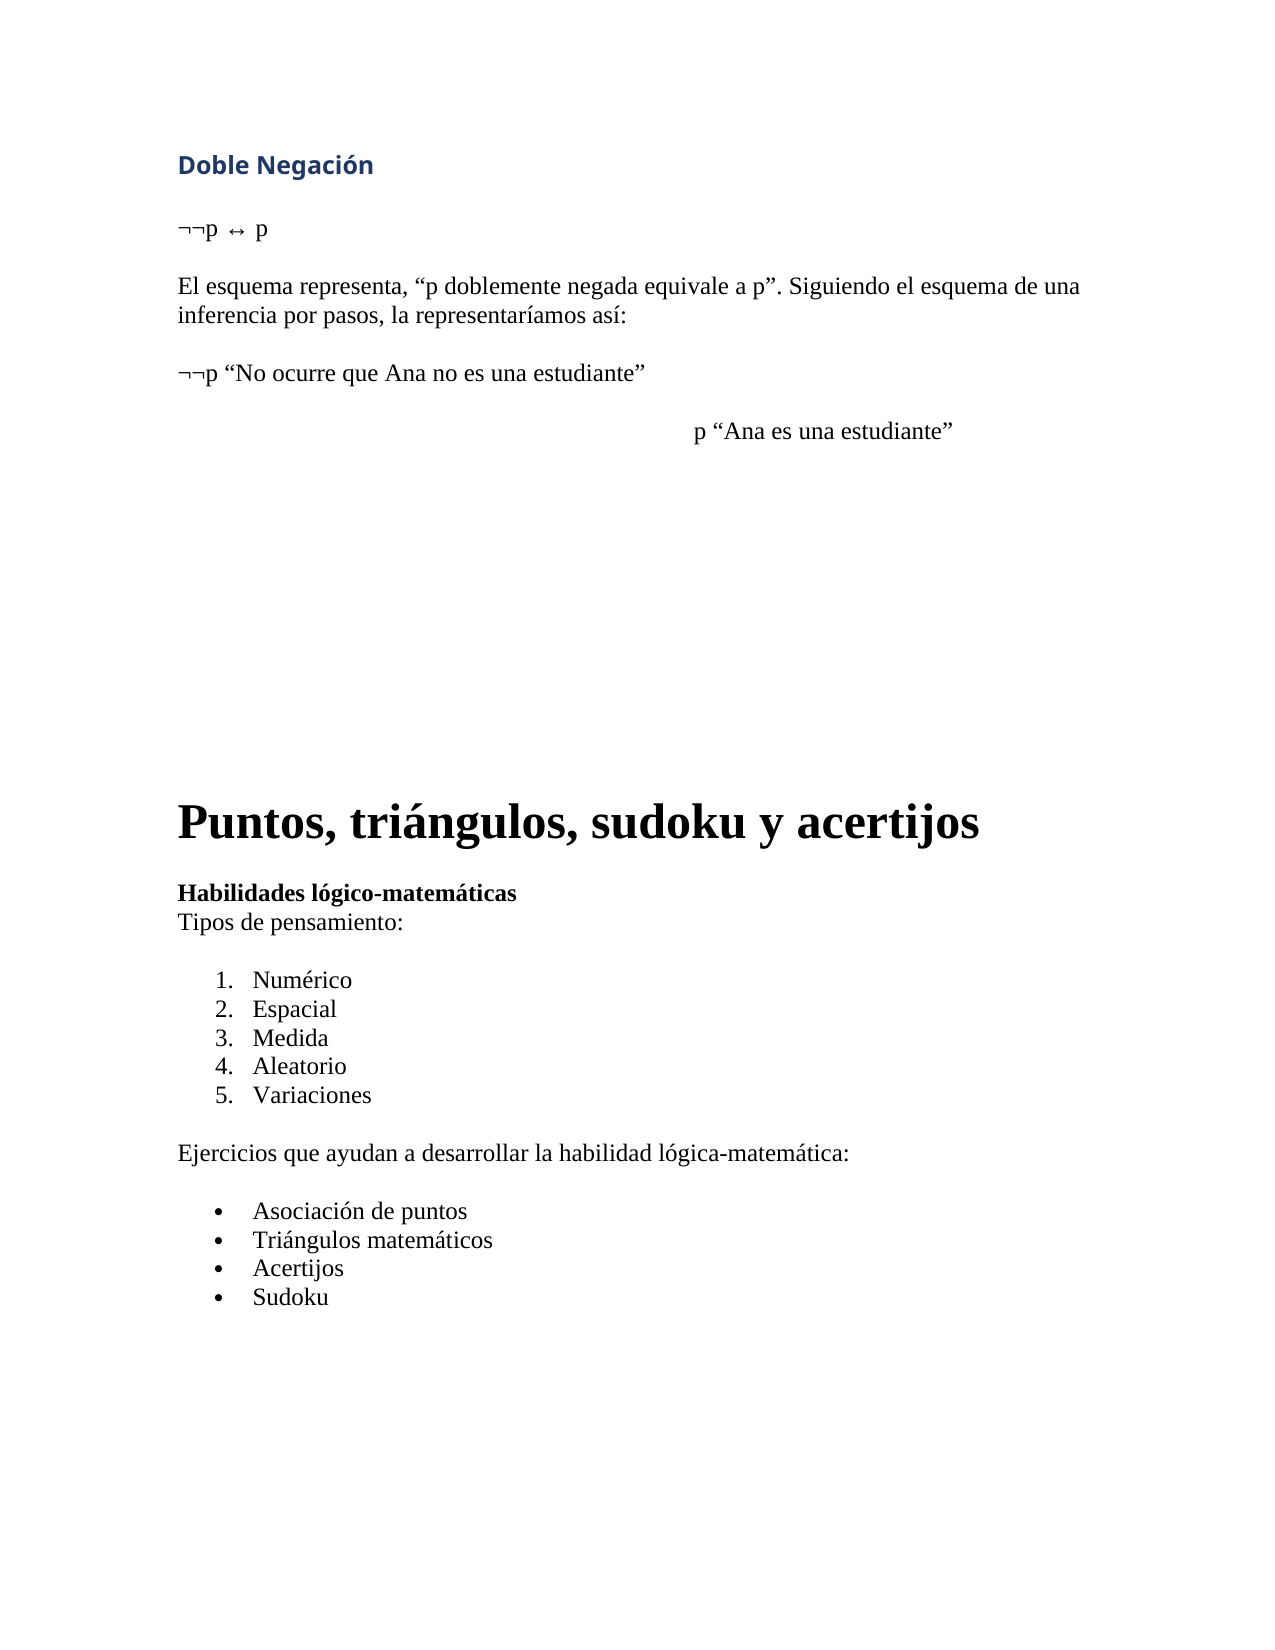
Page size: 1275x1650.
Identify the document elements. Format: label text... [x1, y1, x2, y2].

list Numérico [215, 965, 1098, 994]
subtitle Doble Negación [177, 148, 1098, 182]
text Ejercicios que ayudan a desarrollar la habilidad lógica-matemática: [177, 1138, 1098, 1167]
list Sudoku [215, 1282, 1098, 1311]
text El esquema representa, “p doblemente negada equivale a p”. Siguiendo el esquema de una inferencia por pasos, la representaríamos así: [177, 271, 1098, 329]
list Espacial [215, 994, 1098, 1023]
list Medida [215, 1023, 1098, 1051]
list Variaciones [215, 1080, 1098, 1109]
text ¬¬p ↔ p [177, 213, 1098, 242]
list Aleatorio [215, 1051, 1098, 1080]
text Puntos, triángulos, sudoku y acertijos [177, 792, 1098, 849]
list Acertijos [215, 1253, 1098, 1282]
list Asociación de puntos [215, 1196, 1098, 1225]
text Habilidades lógico-matemáticas Tipos de pensamiento: [177, 878, 1098, 936]
text p “Ana es una estudiante” [620, 416, 1098, 445]
text ¬¬p “No ocurre que Ana no es una estudiante” [177, 358, 1098, 387]
list Triángulos matemáticos [215, 1225, 1098, 1253]
